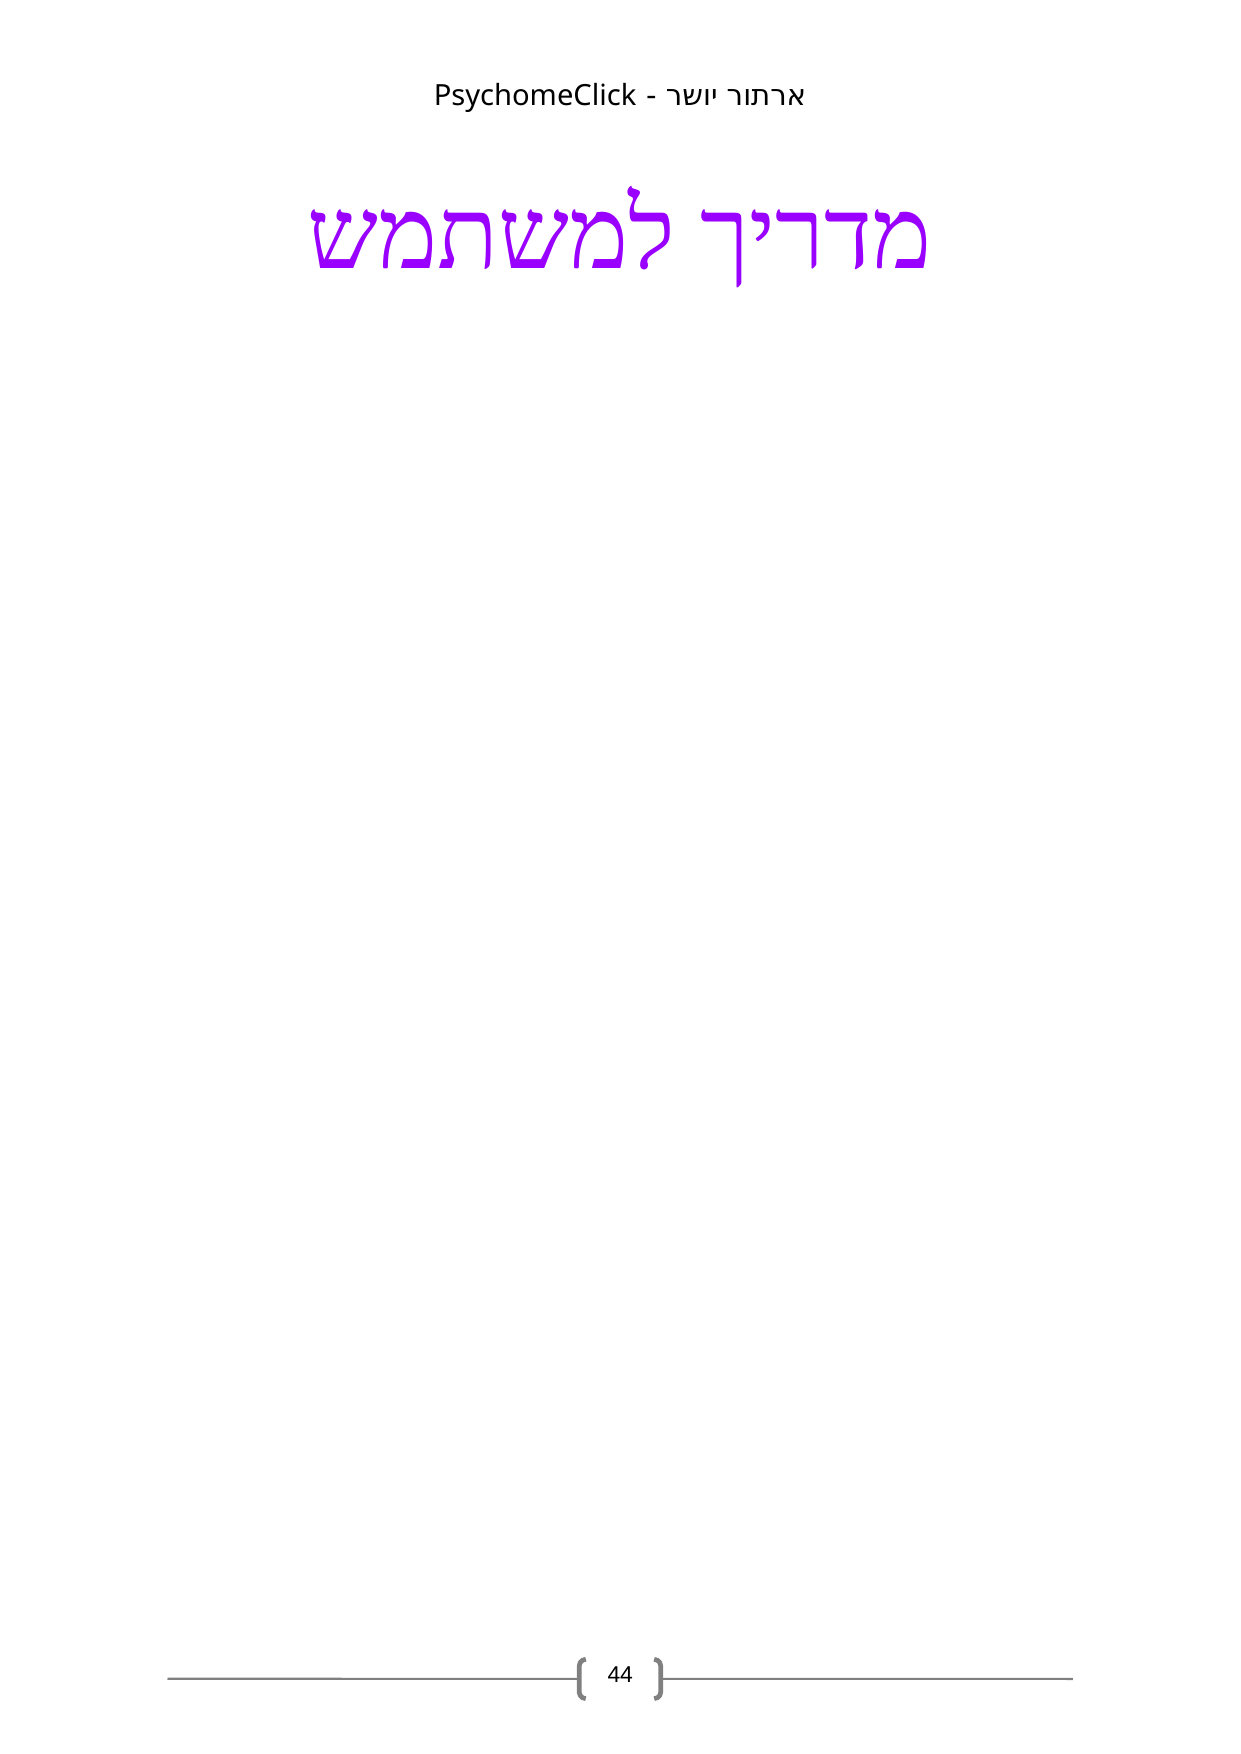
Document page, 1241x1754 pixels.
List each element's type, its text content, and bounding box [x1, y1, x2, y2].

subtitle מדריך למשתמש [187, 175, 1053, 290]
